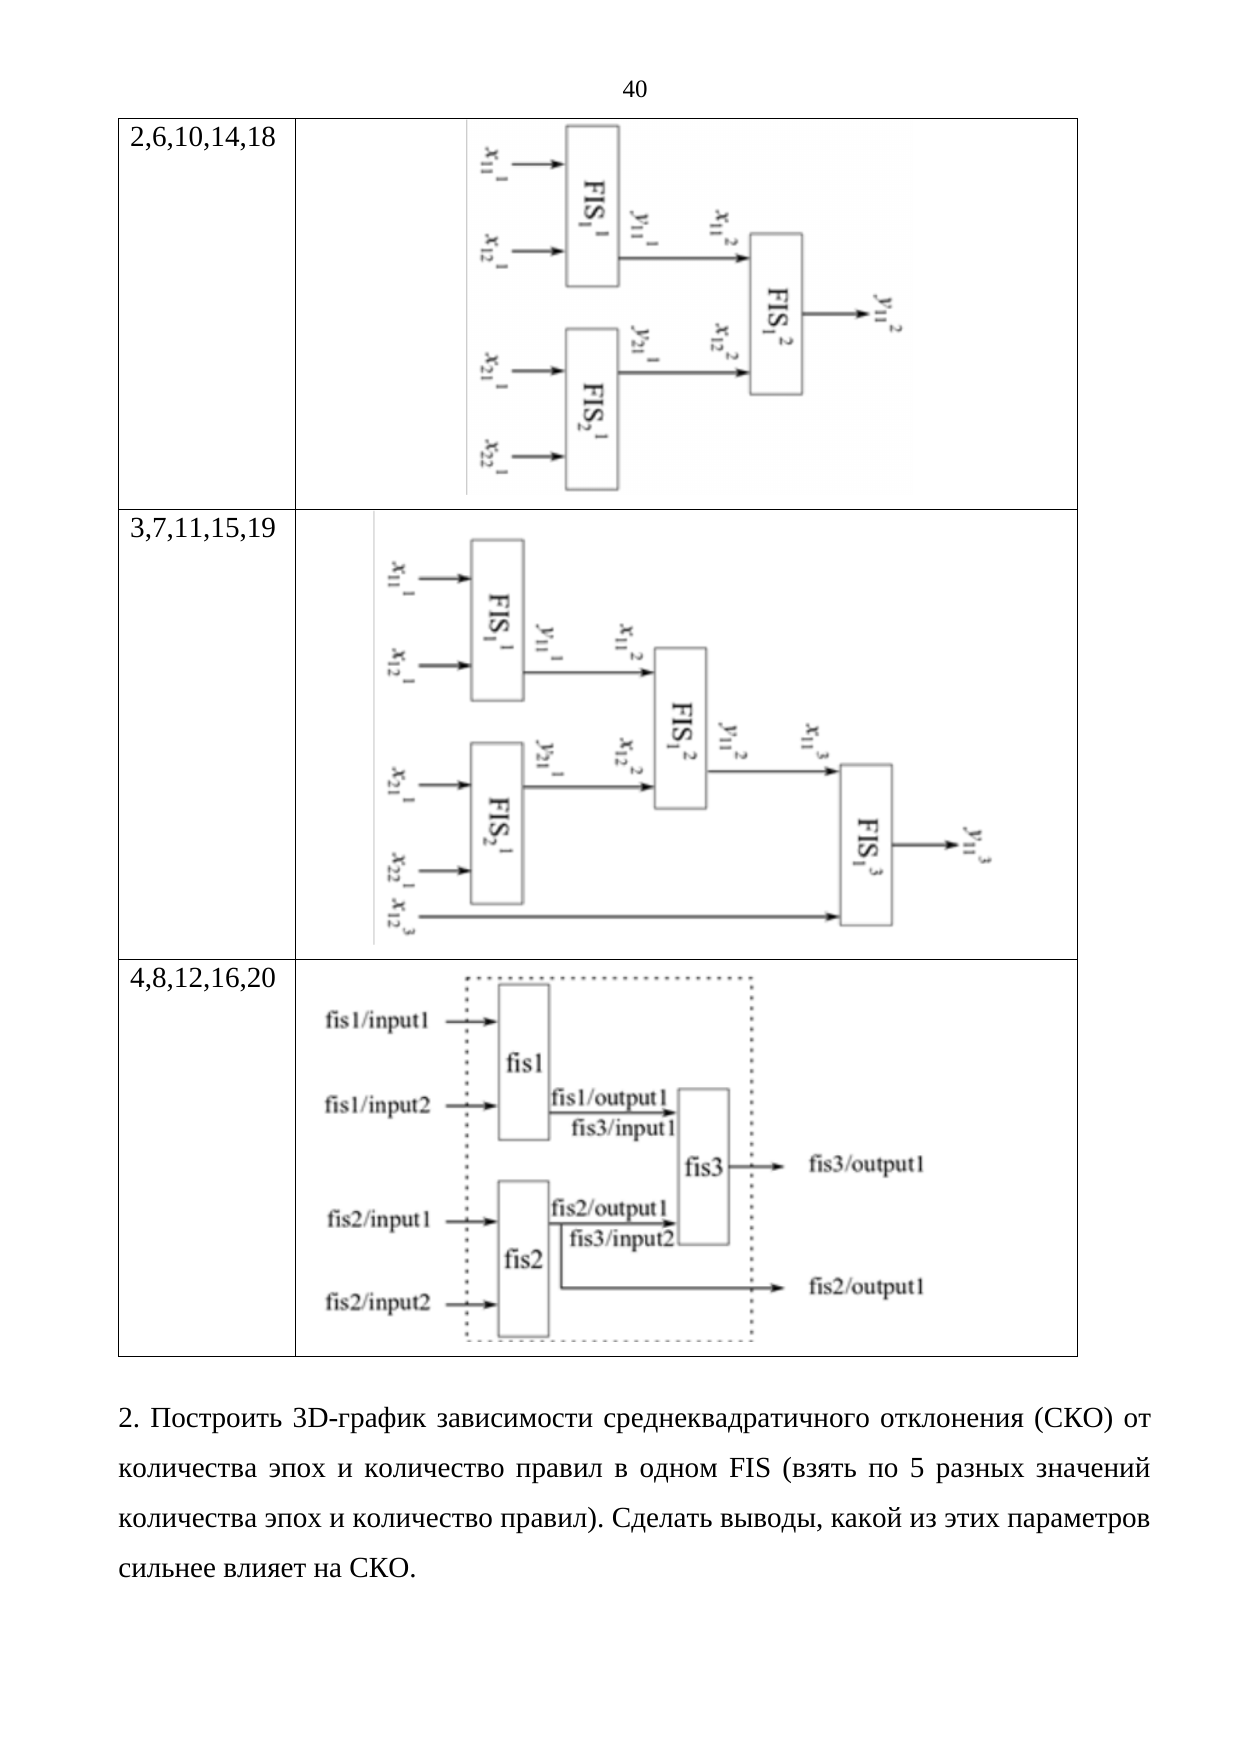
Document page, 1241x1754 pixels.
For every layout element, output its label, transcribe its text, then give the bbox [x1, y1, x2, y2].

table_cell [296, 960, 1077, 1356]
table_cell [296, 510, 1077, 959]
picture [306, 960, 943, 1342]
table_cell 3,7,11,15,19 [119, 510, 295, 959]
picture [461, 120, 912, 494]
table_cell 2,6,10,14,18 [119, 119, 295, 509]
picture [373, 511, 1001, 944]
table_cell 4,8,12,16,20 [119, 960, 295, 1356]
text 2. Построить 3D-график зависимости среднеквадратичного отклонения (СКО) от количества эпох и количество правил в одном FIS (взять по 5 разных значений количества эпох и количество правил). Сделать выводы, какой из этих параметров сильнее влияет на СКО. [118, 1400, 1152, 1584]
table_cell [296, 119, 1077, 509]
